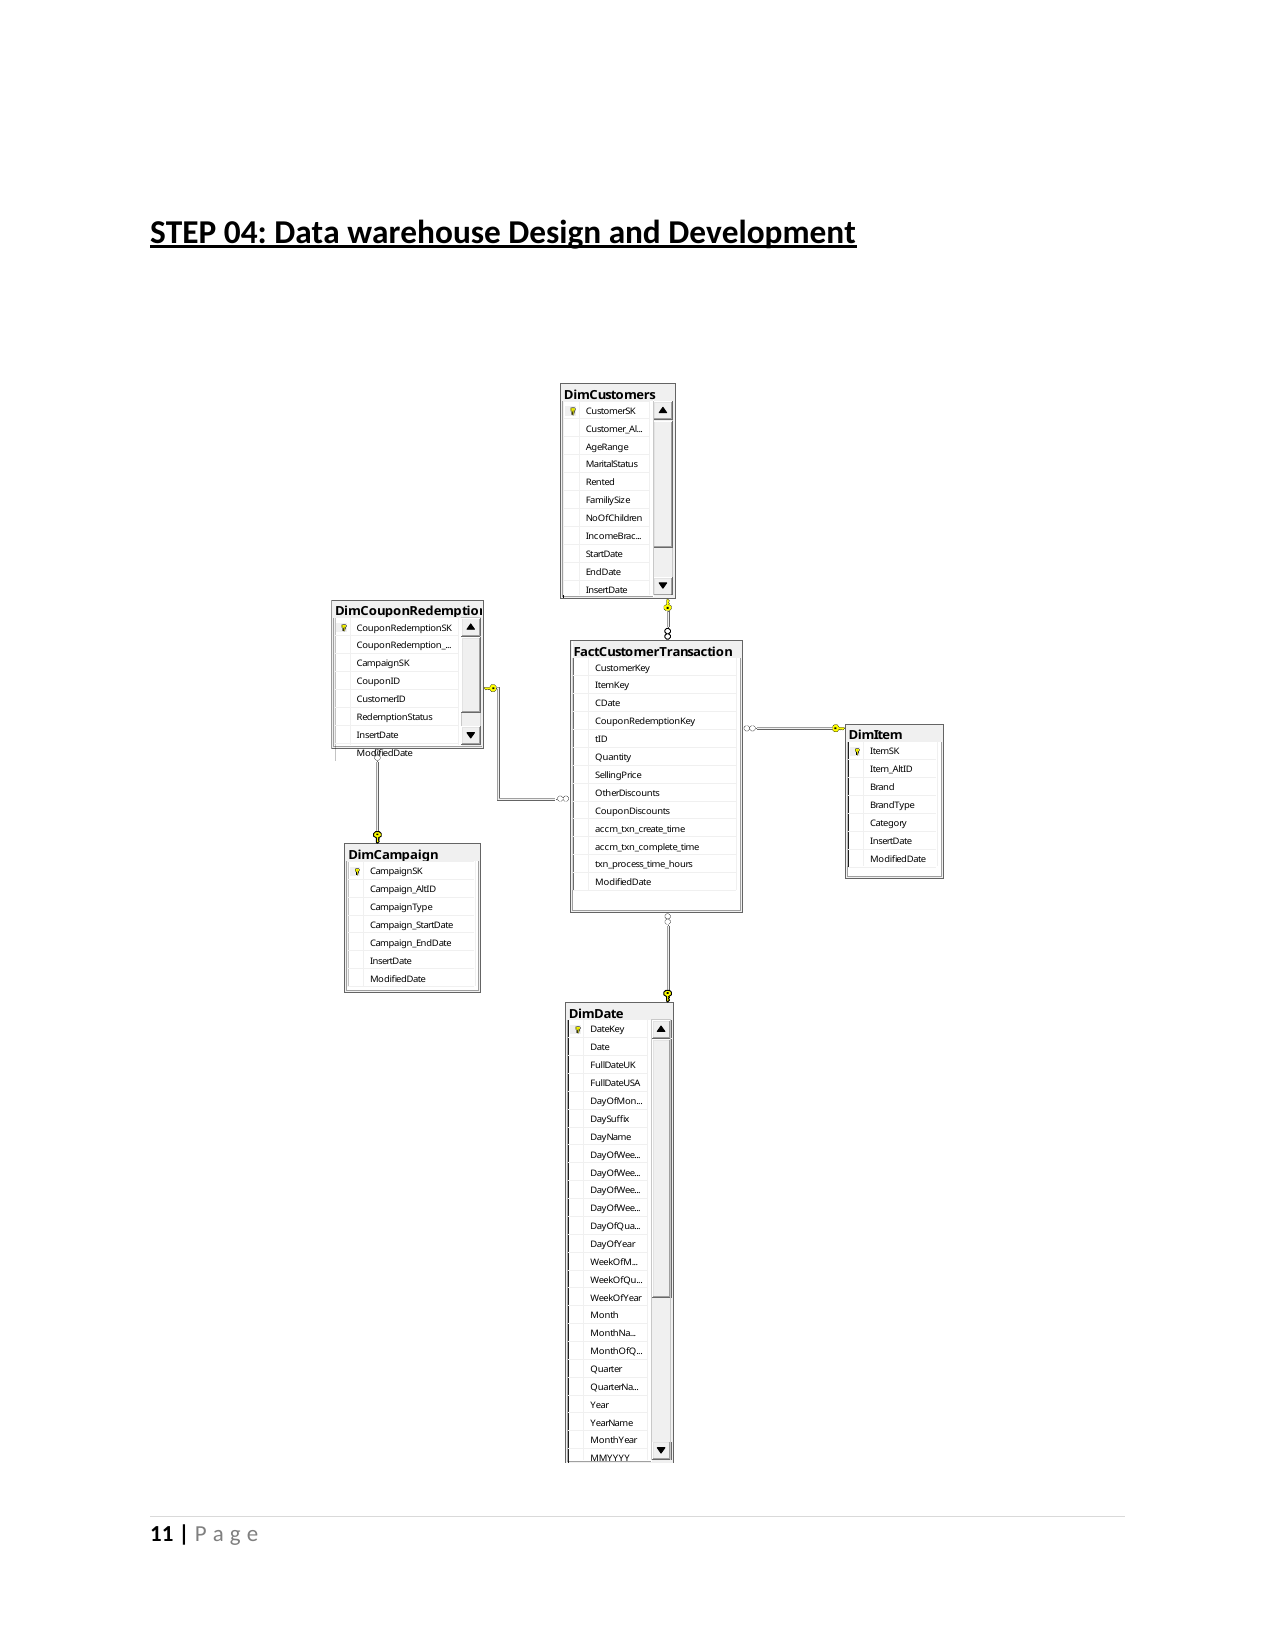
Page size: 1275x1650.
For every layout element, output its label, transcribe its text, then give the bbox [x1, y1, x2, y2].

text STEP 04: Data warehouse Design and Development [150, 211, 1125, 251]
